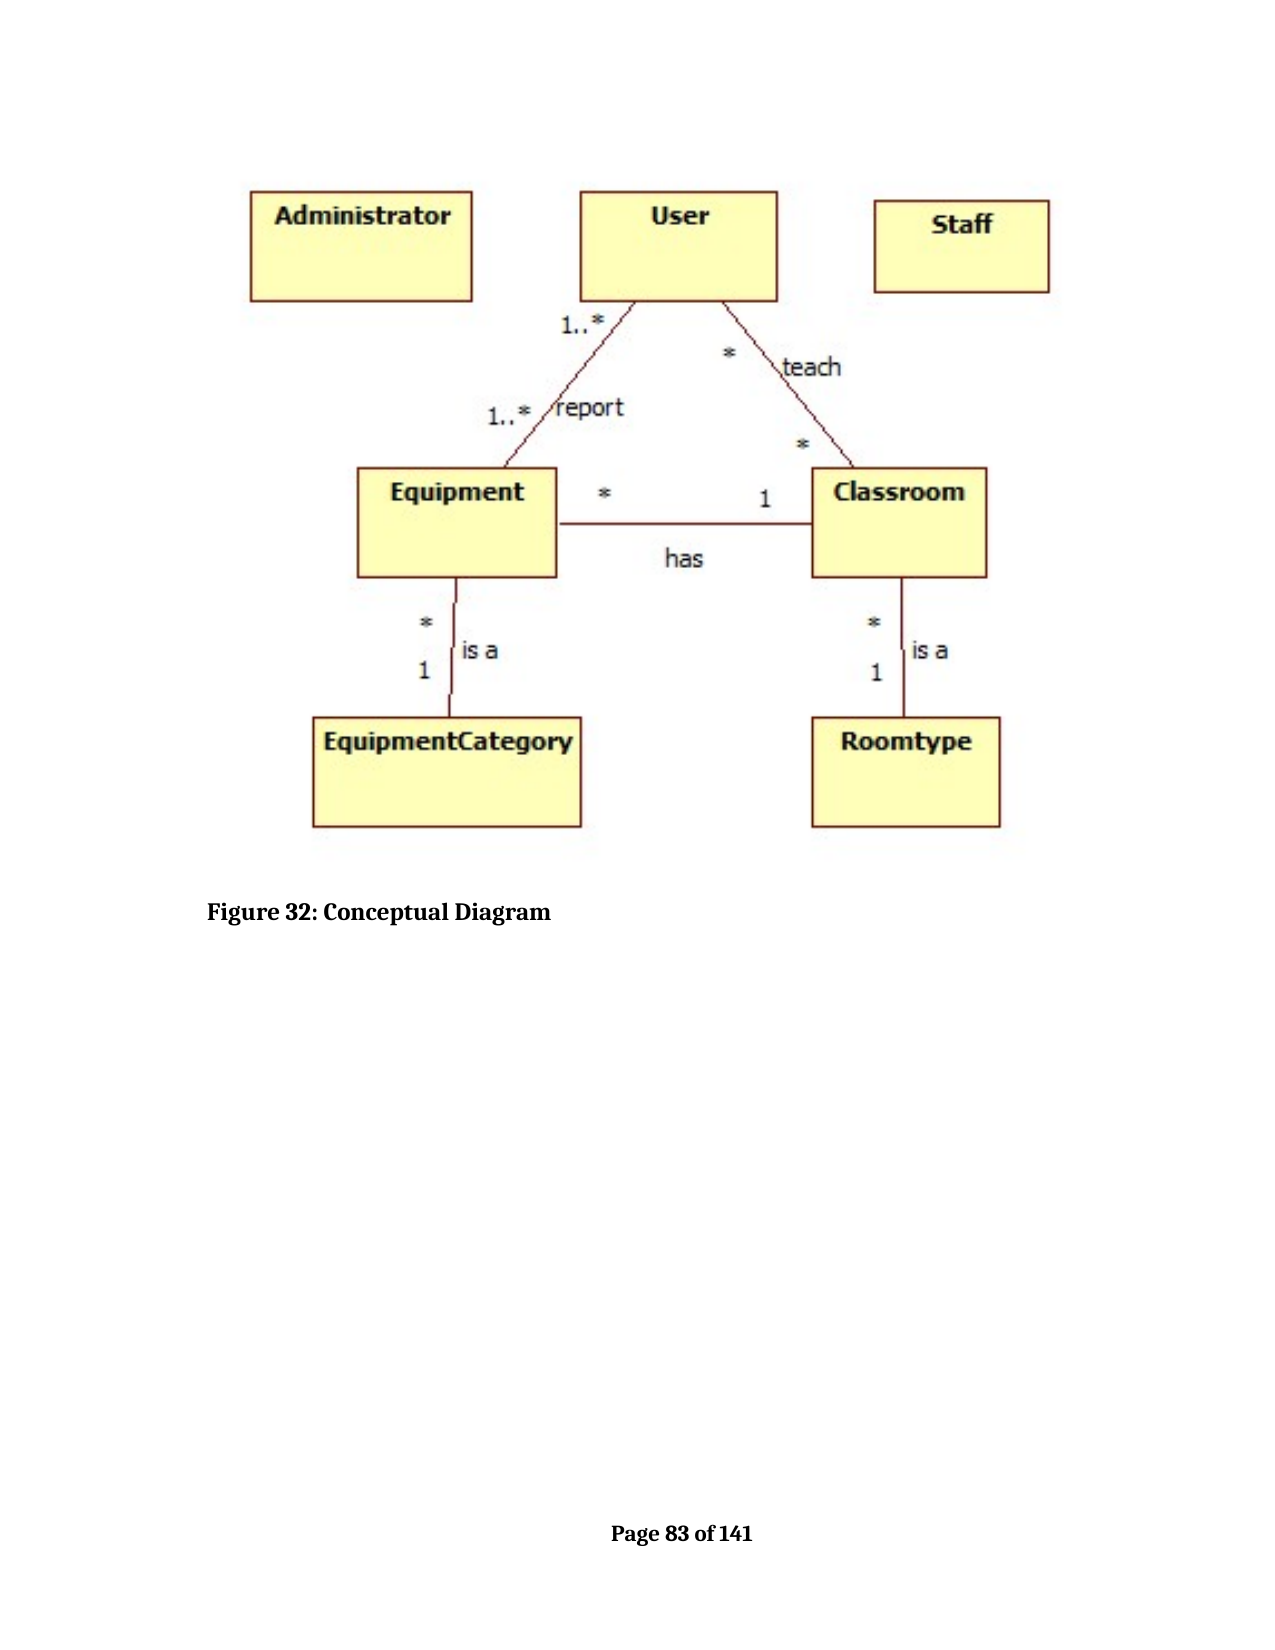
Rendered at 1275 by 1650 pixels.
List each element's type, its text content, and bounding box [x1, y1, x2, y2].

picture [206, 147, 1095, 873]
